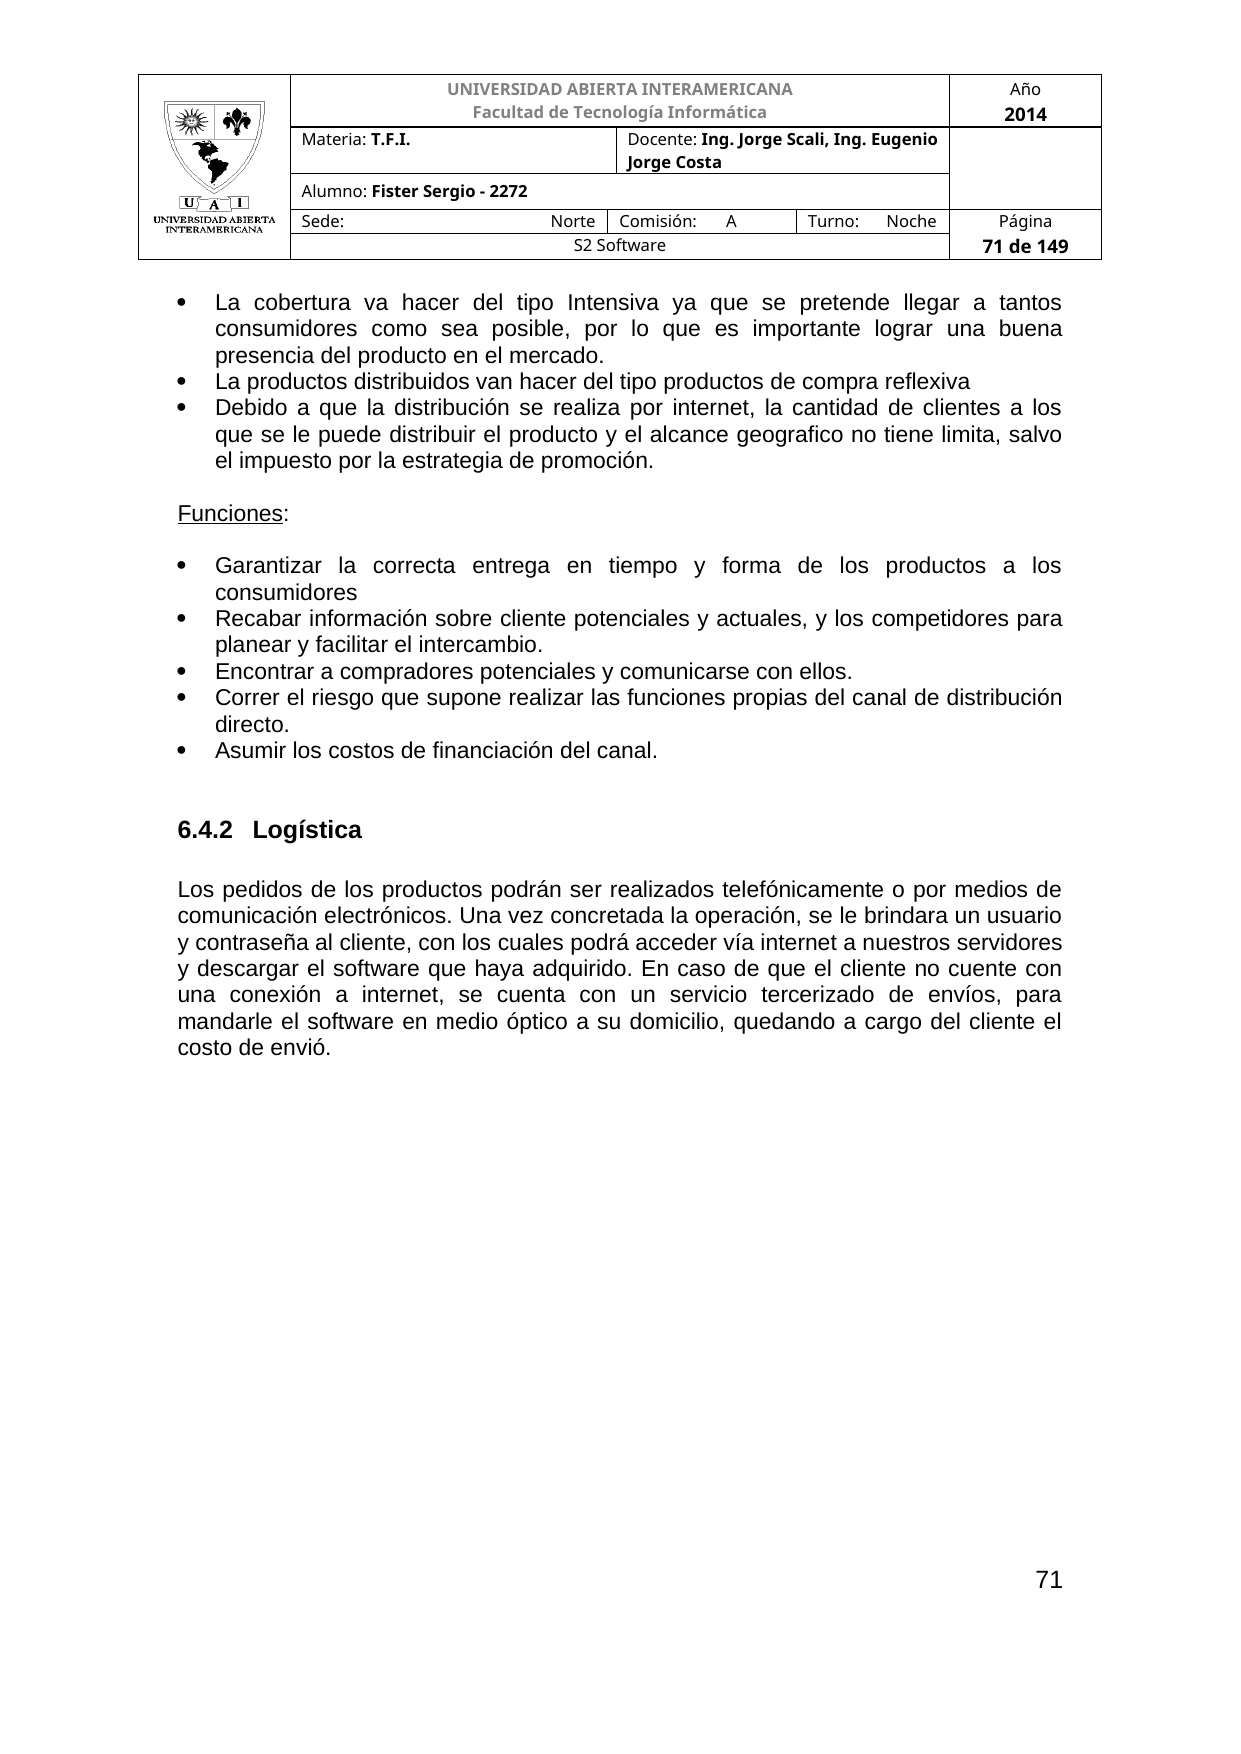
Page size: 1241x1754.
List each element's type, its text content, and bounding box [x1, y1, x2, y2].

list Garantizar la correcta entrega en tiempo y forma de los productos a los consumidores [177, 552, 1063, 605]
list Correr el riesgo que supone realizar las funciones propias del canal de distribución directo. [177, 684, 1063, 737]
picture [153, 101, 276, 233]
text Funciones: [177, 500, 1063, 526]
list Recabar información sobre cliente potenciales y actuales, y los competidores para planear y facilitar el intercambio. [177, 605, 1063, 658]
text Los pedidos de los productos podrán ser realizados telefónicamente o por medios de comunicación electrónicos. Una vez concretada la operación, se le brindara un usuario y contraseña al cliente, con los cuales podrá acceder vía internet a nuestros servidores y descargar el software que haya adquirido. En caso de que el cliente no cuente con una conexión a internet, se cuenta con un servicio tercerizado de envíos, para mandarle el software en medio óptico a su domicilio, quedando a cargo del cliente el costo de envió. [177, 876, 1063, 1060]
list Asumir los costos de financiación del canal. [177, 737, 1063, 763]
list La productos distribuidos van hacer del tipo productos de compra reflexiva [177, 368, 1063, 394]
subtitle Logística [177, 814, 1063, 843]
list Debido a que la distribución se realiza por internet, la cantidad de clientes a los que se le puede distribuir el producto y el alcance geografico no tiene limita, salvo el impuesto por la estrategia de promoción. [177, 394, 1063, 473]
list Encontrar a compradores potenciales y comunicarse con ellos. [177, 658, 1063, 684]
list La cobertura va hacer del tipo Intensiva ya que se pretende llegar a tantos consumidores como sea posible, por lo que es importante lograr una buena presencia del producto en el mercado. [177, 289, 1063, 368]
